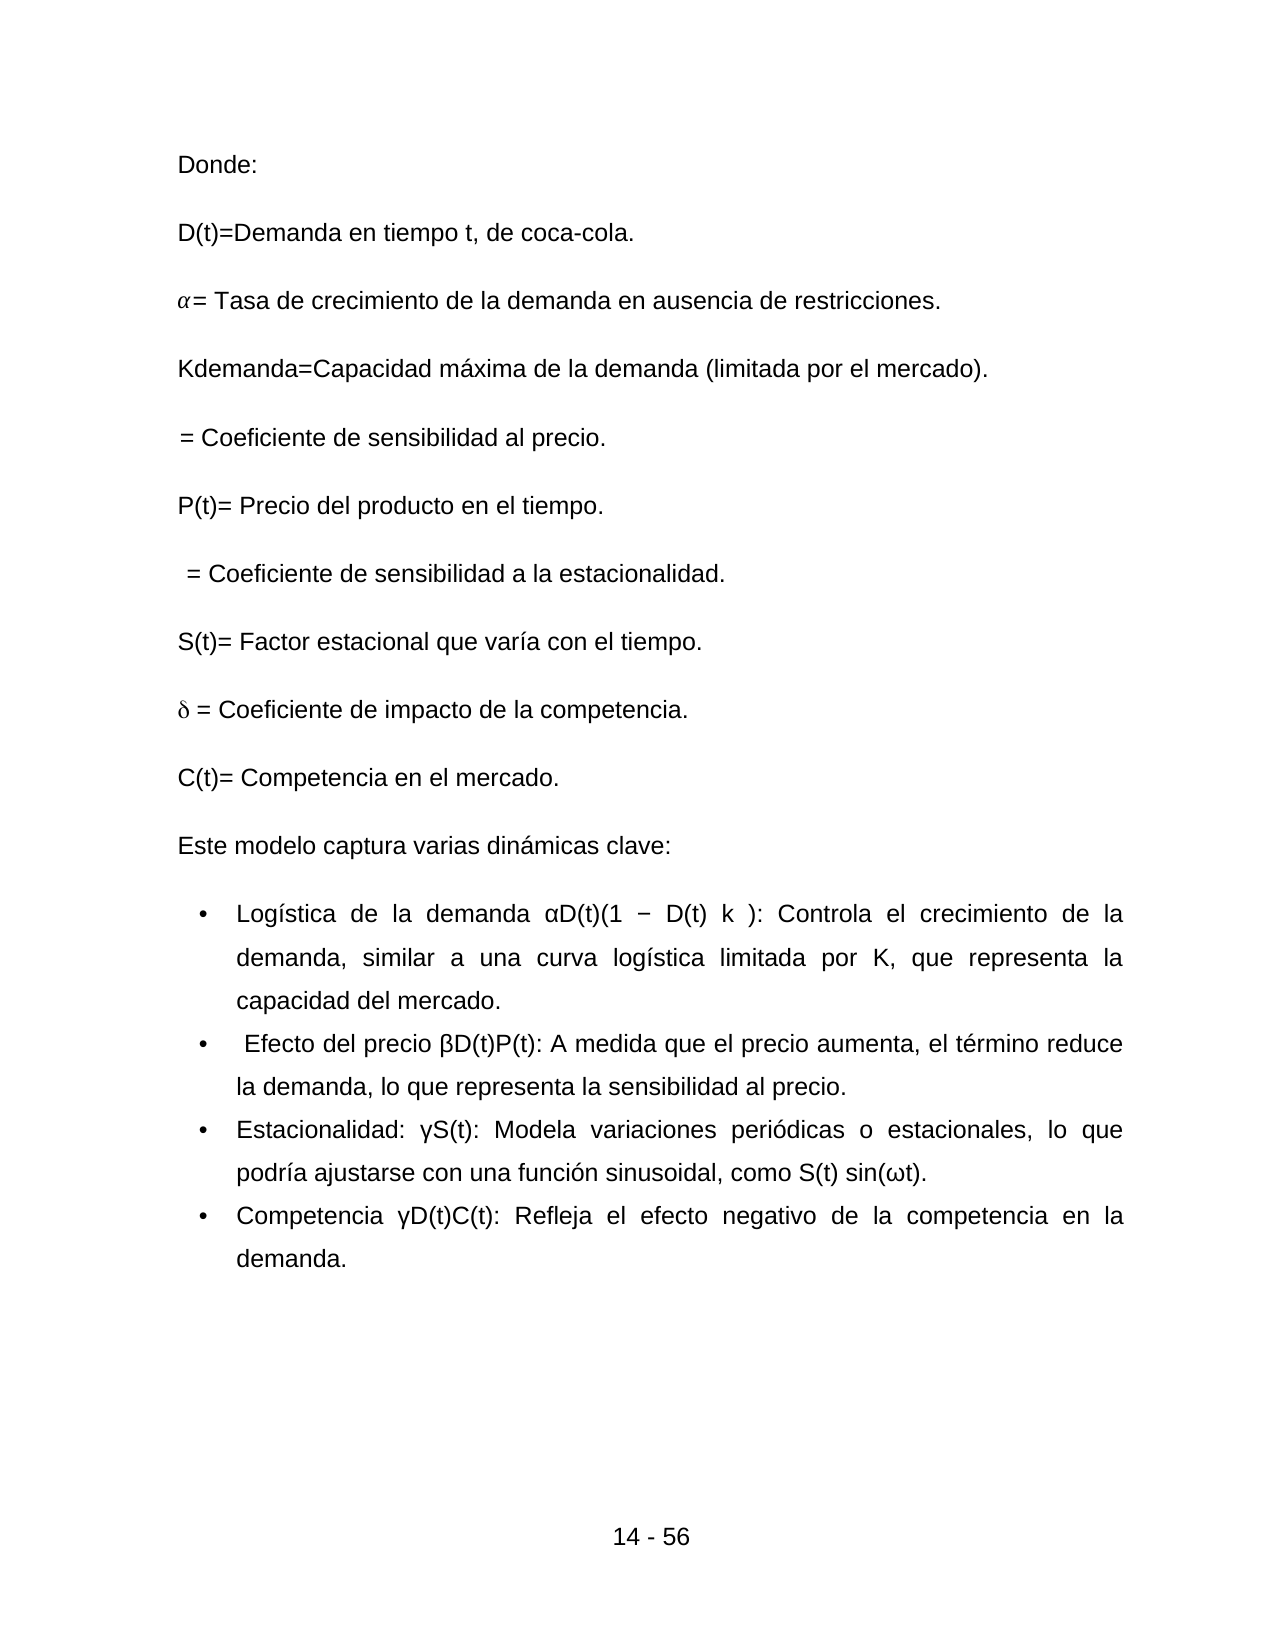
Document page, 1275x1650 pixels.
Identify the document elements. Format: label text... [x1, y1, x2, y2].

text = Tasa de crecimiento de la demanda en ausencia de restricciones. [177, 286, 1125, 315]
text = Coeficiente de sensibilidad al precio. [177, 422, 1125, 451]
text D(t)=Demanda en tiempo t, de coca-cola. [177, 218, 1125, 247]
list Competencia γD(t)C(t): Refleja el efecto negativo de la competencia en la demanda. [199, 1201, 1125, 1273]
text Este modelo captura varias dinámicas clave: [177, 831, 1125, 860]
list Estacionalidad: γS(t): Modela variaciones periódicas o estacionales, lo que podría ajustarse con una función sinusoidal, como S(t) sin(ωt). [199, 1115, 1125, 1187]
text Donde: [177, 150, 1125, 179]
text = Coeficiente de impacto de la competencia. [177, 695, 1125, 724]
text C(t)= Competencia en el mercado. [177, 763, 1125, 792]
list Logística de la demanda αD(t)(1 − D(t) k ): Controla el crecimiento de la demanda, similar a una curva logística limitada por K, que representa la capacidad del mercado. [199, 899, 1125, 1014]
text = Coeficiente de sensibilidad a la estacionalidad. [177, 559, 1125, 587]
text P(t)= Precio del producto en el tiempo. [177, 491, 1125, 519]
list Efecto del precio βD(t)P(t): A medida que el precio aumenta, el término reduce la demanda, lo que representa la sensibilidad al precio. [199, 1029, 1125, 1101]
text S(t)= Factor estacional que varía con el tiempo. [177, 627, 1125, 656]
text Kdemanda=Capacidad máxima de la demanda (limitada por el mercado). [177, 354, 1125, 383]
